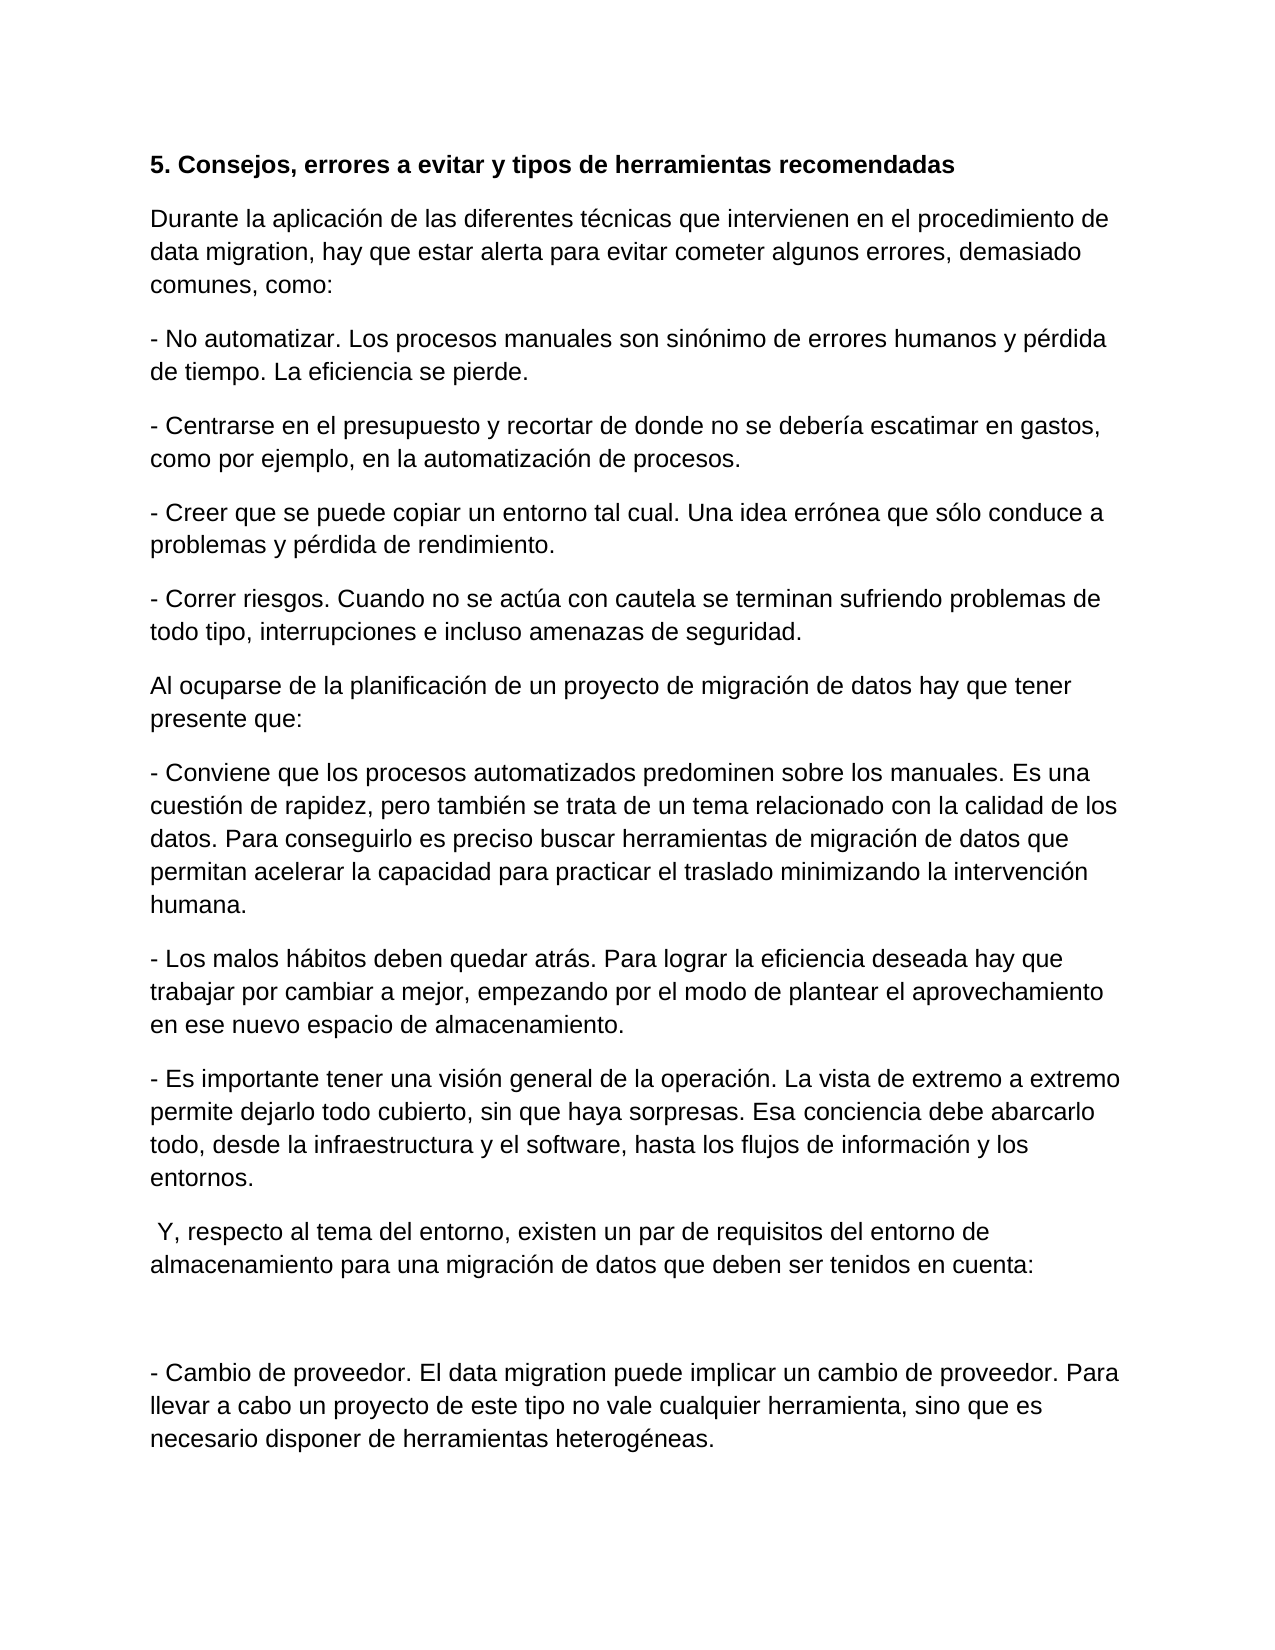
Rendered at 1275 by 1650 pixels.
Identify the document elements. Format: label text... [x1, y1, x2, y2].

text - Conviene que los procesos automatizados predominen sobre los manuales. Es una cuestión de rapidez, pero también se trata de un tema relacionado con la calidad de los datos. Para conseguirlo es preciso buscar herramientas de migración de datos que permitan acelerar la capacidad para practicar el traslado minimizando la intervención humana. [150, 758, 1125, 919]
text - Correr riesgos. Cuando no se actúa con cautela se terminan sufriendo problemas de todo tipo, interrupciones e incluso amenazas de seguridad. [150, 584, 1125, 646]
text - Centrarse en el presupuesto y recortar de donde no se debería escatimar en gastos, como por ejemplo, en la automatización de procesos. [150, 411, 1125, 472]
text 5. Consejos, errores a evitar y tipos de herramientas recomendadas [150, 150, 1125, 179]
text - Los malos hábitos deben quedar atrás. Para lograr la eficiencia deseada hay que trabajar por cambiar a mejor, empezando por el modo de plantear el aprovechamiento en ese nuevo espacio de almacenamiento. [150, 944, 1125, 1039]
text - Es importante tener una visión general de la operación. La vista de extremo a extremo permite dejarlo todo cubierto, sin que haya sorpresas. Esa conciencia debe abarcarlo todo, desde la infraestructura y el software, hasta los flujos de información y los entornos. [150, 1064, 1125, 1192]
text Y, respecto al tema del entorno, existen un par de requisitos del entorno de almacenamiento para una migración de datos que deben ser tenidos en cuenta: [150, 1217, 1125, 1279]
text - Creer que se puede copiar un entorno tal cual. Una idea errónea que sólo conduce a problemas y pérdida de rendimiento. [150, 497, 1125, 559]
text Al ocuparse de la planificación de un proyecto de migración de datos hay que tener presente que: [150, 671, 1125, 733]
text - No automatizar. Los procesos manuales son sinónimo de errores humanos y pérdida de tiempo. La eficiencia se pierde. [150, 324, 1125, 386]
text - Cambio de proveedor. El data migration puede implicar un cambio de proveedor. Para llevar a cabo un proyecto de este tipo no vale cualquier herramienta, sino que es necesario disponer de herramientas heterogéneas. [150, 1358, 1125, 1452]
text Durante la aplicación de las diferentes técnicas que intervienen en el procedimiento de data migration, hay que estar alerta para evitar cometer algunos errores, demasiado comunes, como: [150, 204, 1125, 299]
